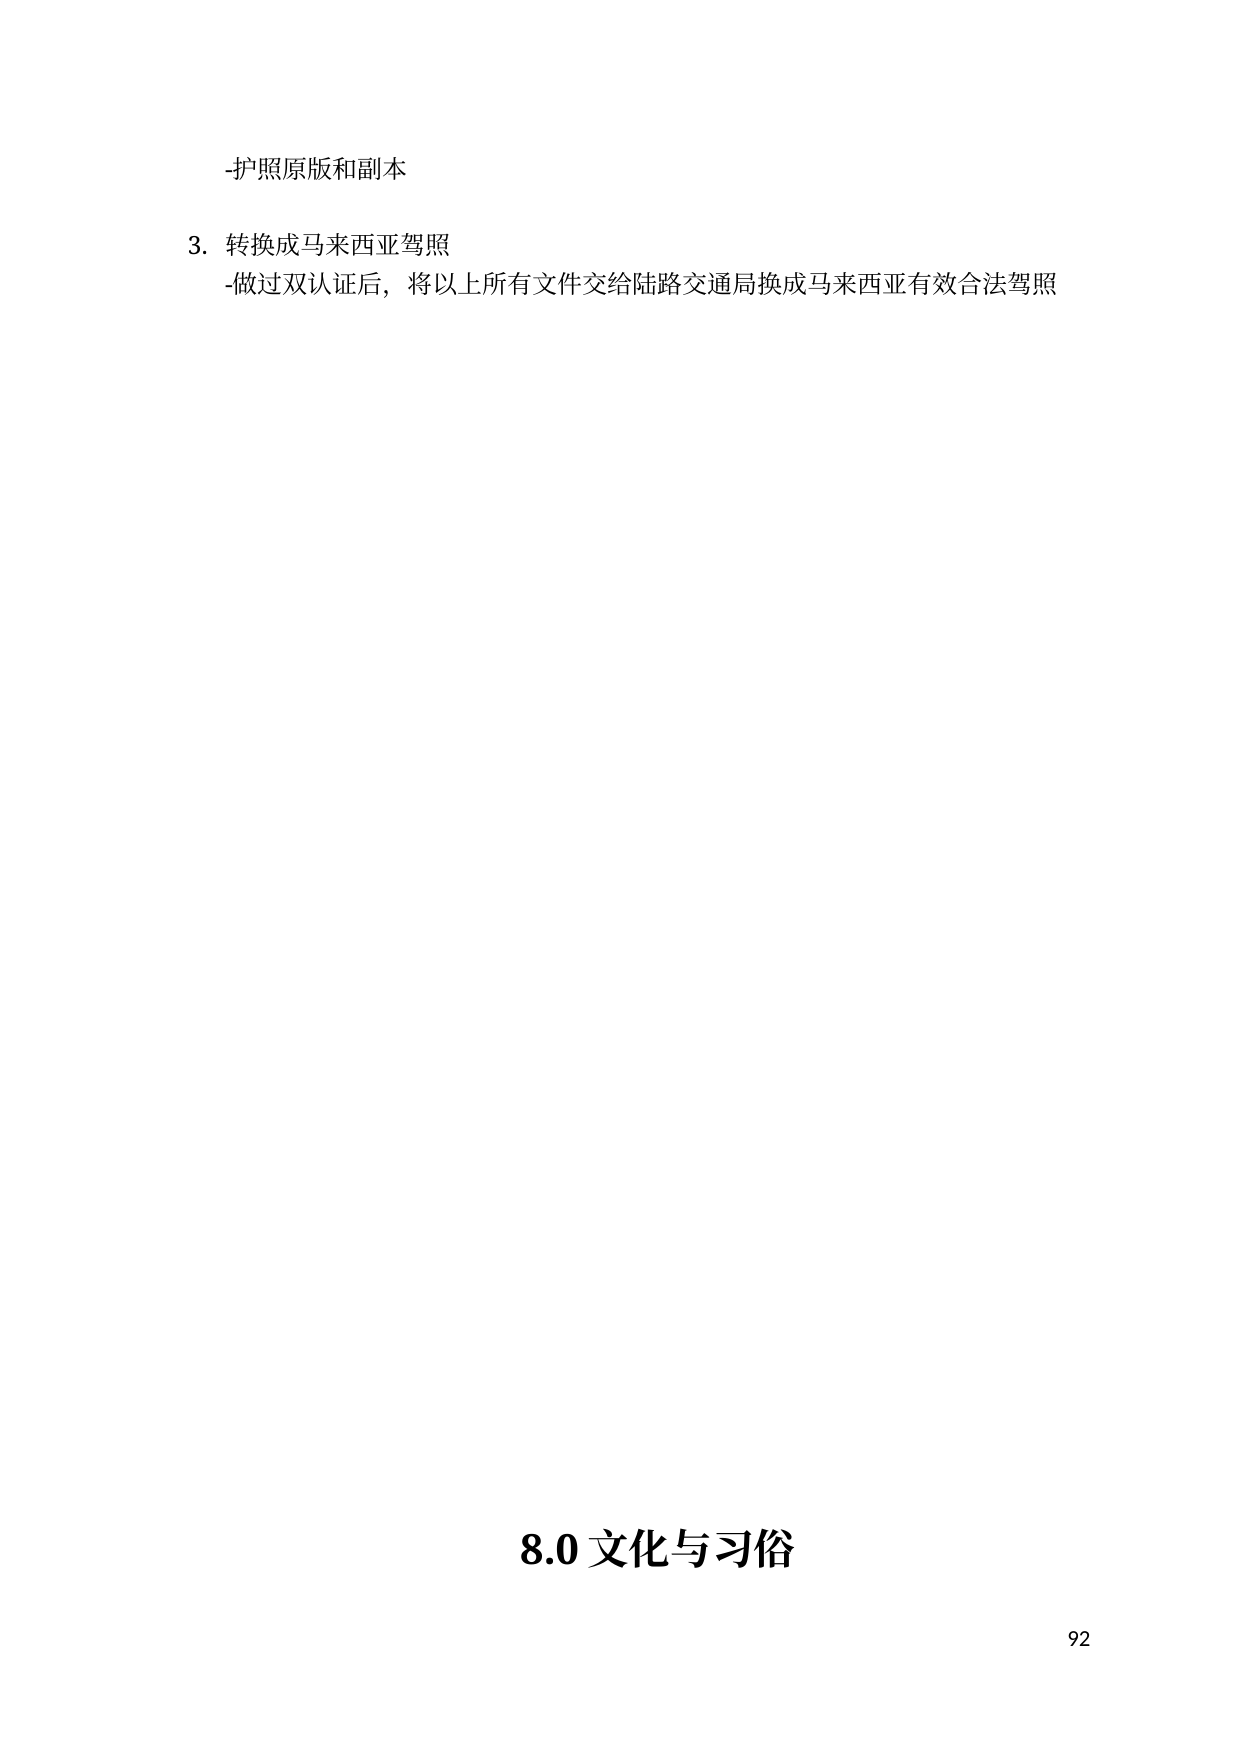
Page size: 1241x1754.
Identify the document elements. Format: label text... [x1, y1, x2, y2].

list -做过双认证后，将以上所有文件交给陆路交通局换成马来西亚有效合法驾照 [225, 264, 1090, 301]
list 转换成马来西亚驾照 [187, 226, 1090, 262]
list -护照原版和副本 [225, 150, 1090, 186]
list 8.0文化与习俗 [225, 1517, 1090, 1577]
